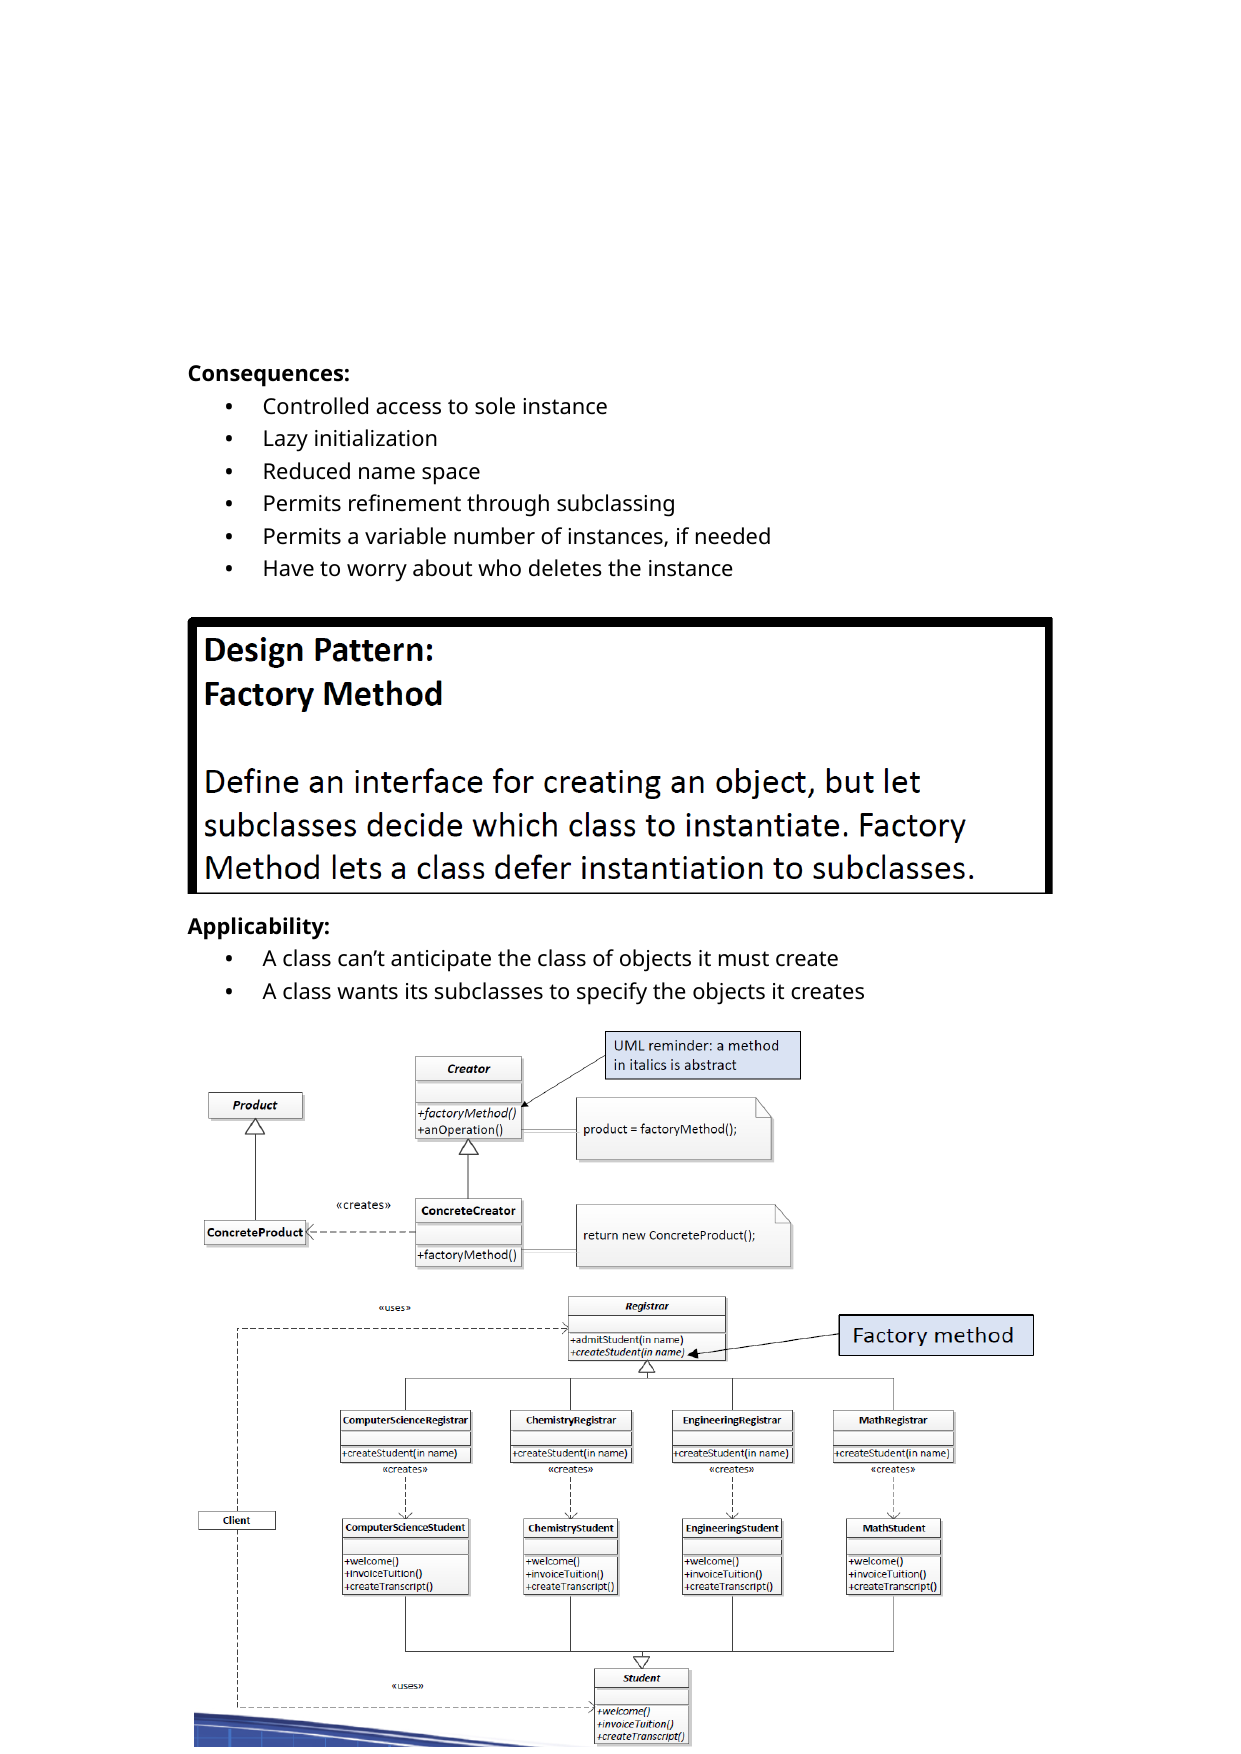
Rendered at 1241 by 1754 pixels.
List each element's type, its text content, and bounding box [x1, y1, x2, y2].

list Reduced name space [225, 454, 1053, 487]
list A class can’t anticipate the class of objects it must create [225, 942, 1053, 974]
list Controlled access to sole instance [225, 389, 1053, 422]
list Permits a variable number of instances, if needed [225, 519, 1053, 552]
text Applicability: [187, 909, 1053, 942]
list A class wants its subclasses to specify the objects it creates [225, 974, 1053, 1007]
text Consequences: [187, 357, 1053, 389]
list Have to worry about who deletes the instance [225, 552, 1053, 584]
list Lazy initialization [225, 422, 1053, 454]
list Permits refinement through subclassing [225, 487, 1053, 519]
